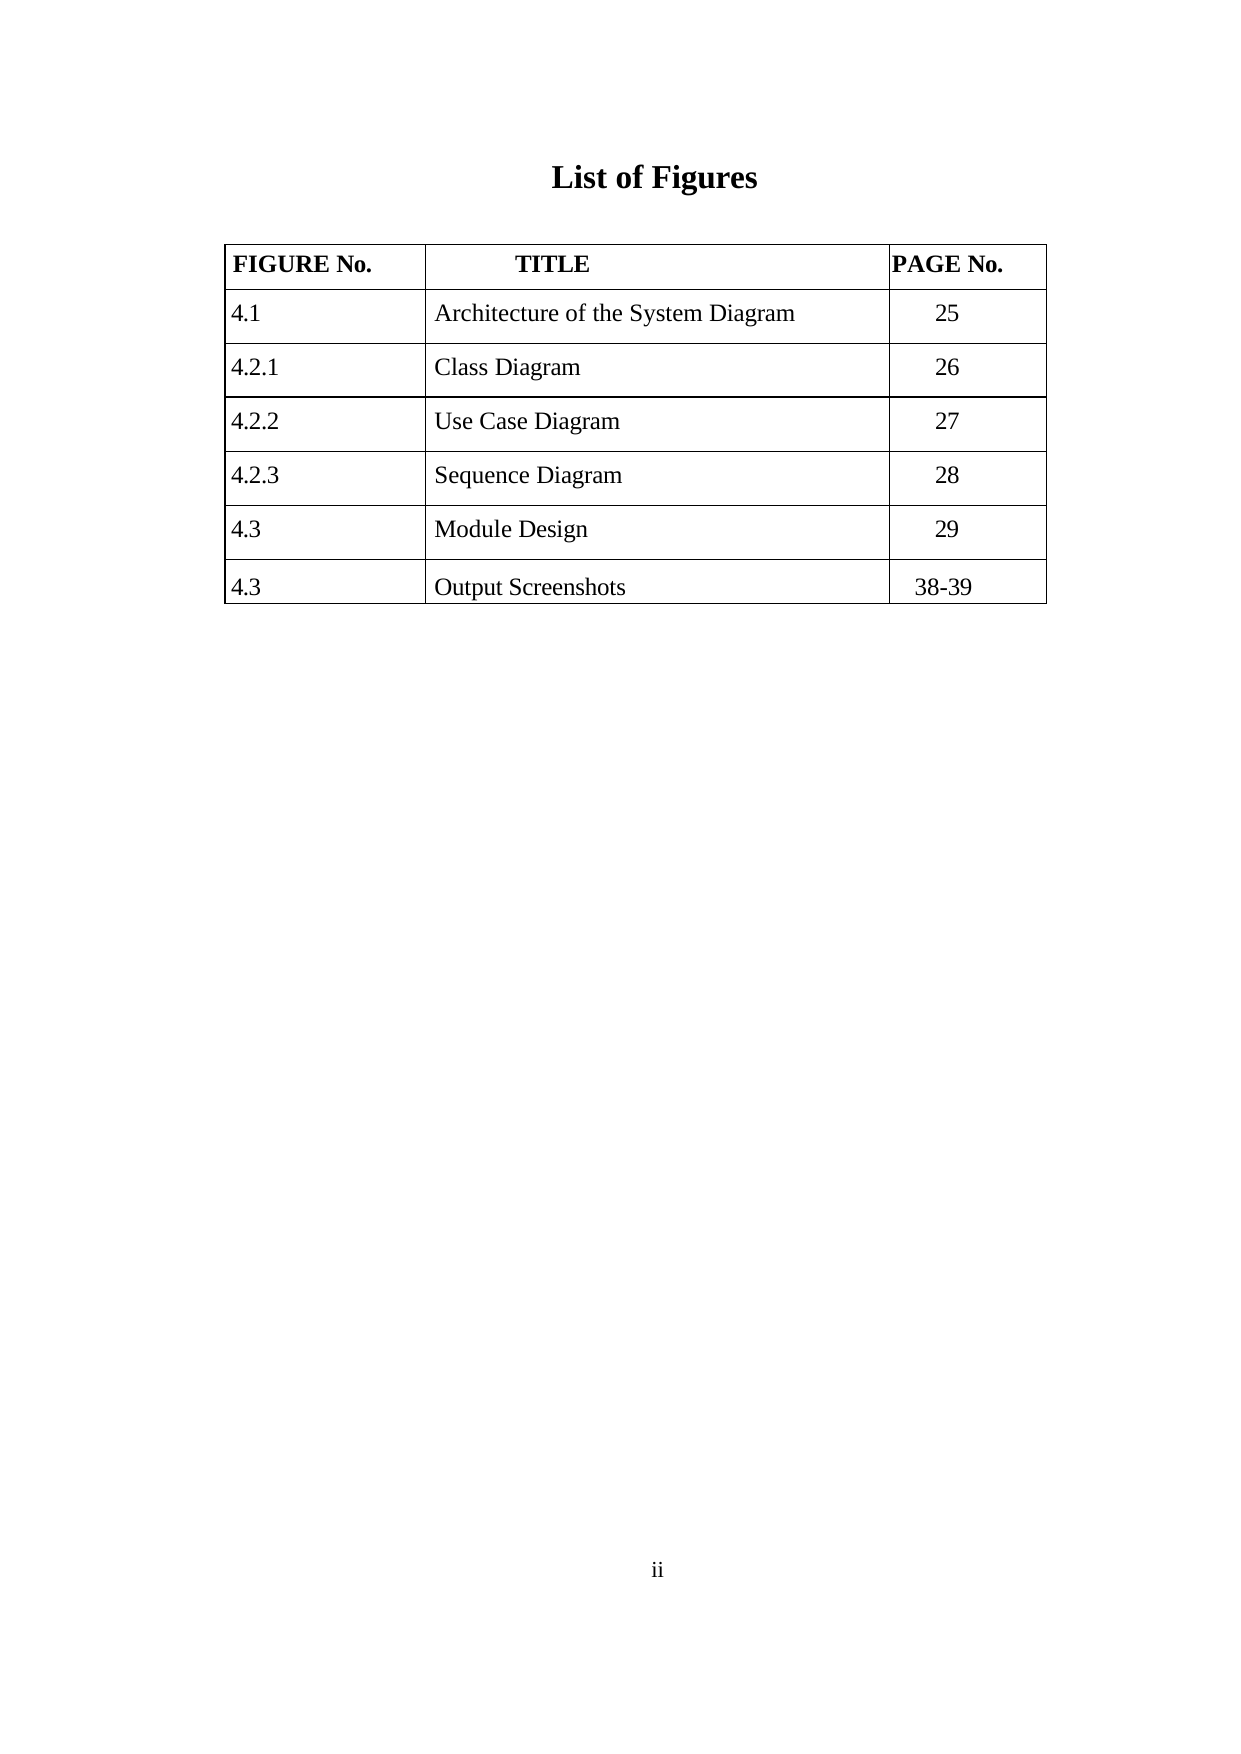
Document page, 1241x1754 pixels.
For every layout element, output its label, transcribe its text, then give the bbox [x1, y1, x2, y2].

table_cell 4.3 [226, 560, 425, 603]
table_cell Use Case Diagram [426, 398, 889, 451]
table_header FIGURE No. [226, 245, 425, 288]
table_cell 4.2.2 [226, 398, 425, 451]
table_cell 4.2.3 [226, 452, 425, 504]
table_cell Module Design [426, 506, 889, 558]
table_cell 4.3 [226, 506, 425, 558]
table_cell 29 [890, 506, 1046, 558]
table_cell Sequence Diagram [426, 452, 889, 504]
text ii [225, 1556, 1090, 1583]
table_cell Class Diagram [426, 344, 889, 396]
table_cell Output Screenshots [426, 560, 889, 603]
table_cell 25 [890, 290, 1046, 342]
table_cell 27 [890, 398, 1046, 451]
table_cell 38-39 [890, 560, 1046, 603]
table_cell Architecture of the System Diagram [426, 290, 889, 342]
table_cell 4.2.1 [226, 344, 425, 396]
table_cell 4.1 [226, 290, 425, 342]
table_header TITLE [426, 245, 889, 288]
table_header PAGE No. [890, 245, 1046, 288]
table_cell 28 [890, 452, 1046, 504]
table_cell 26 [890, 344, 1046, 396]
text List of Figures [225, 158, 1084, 196]
